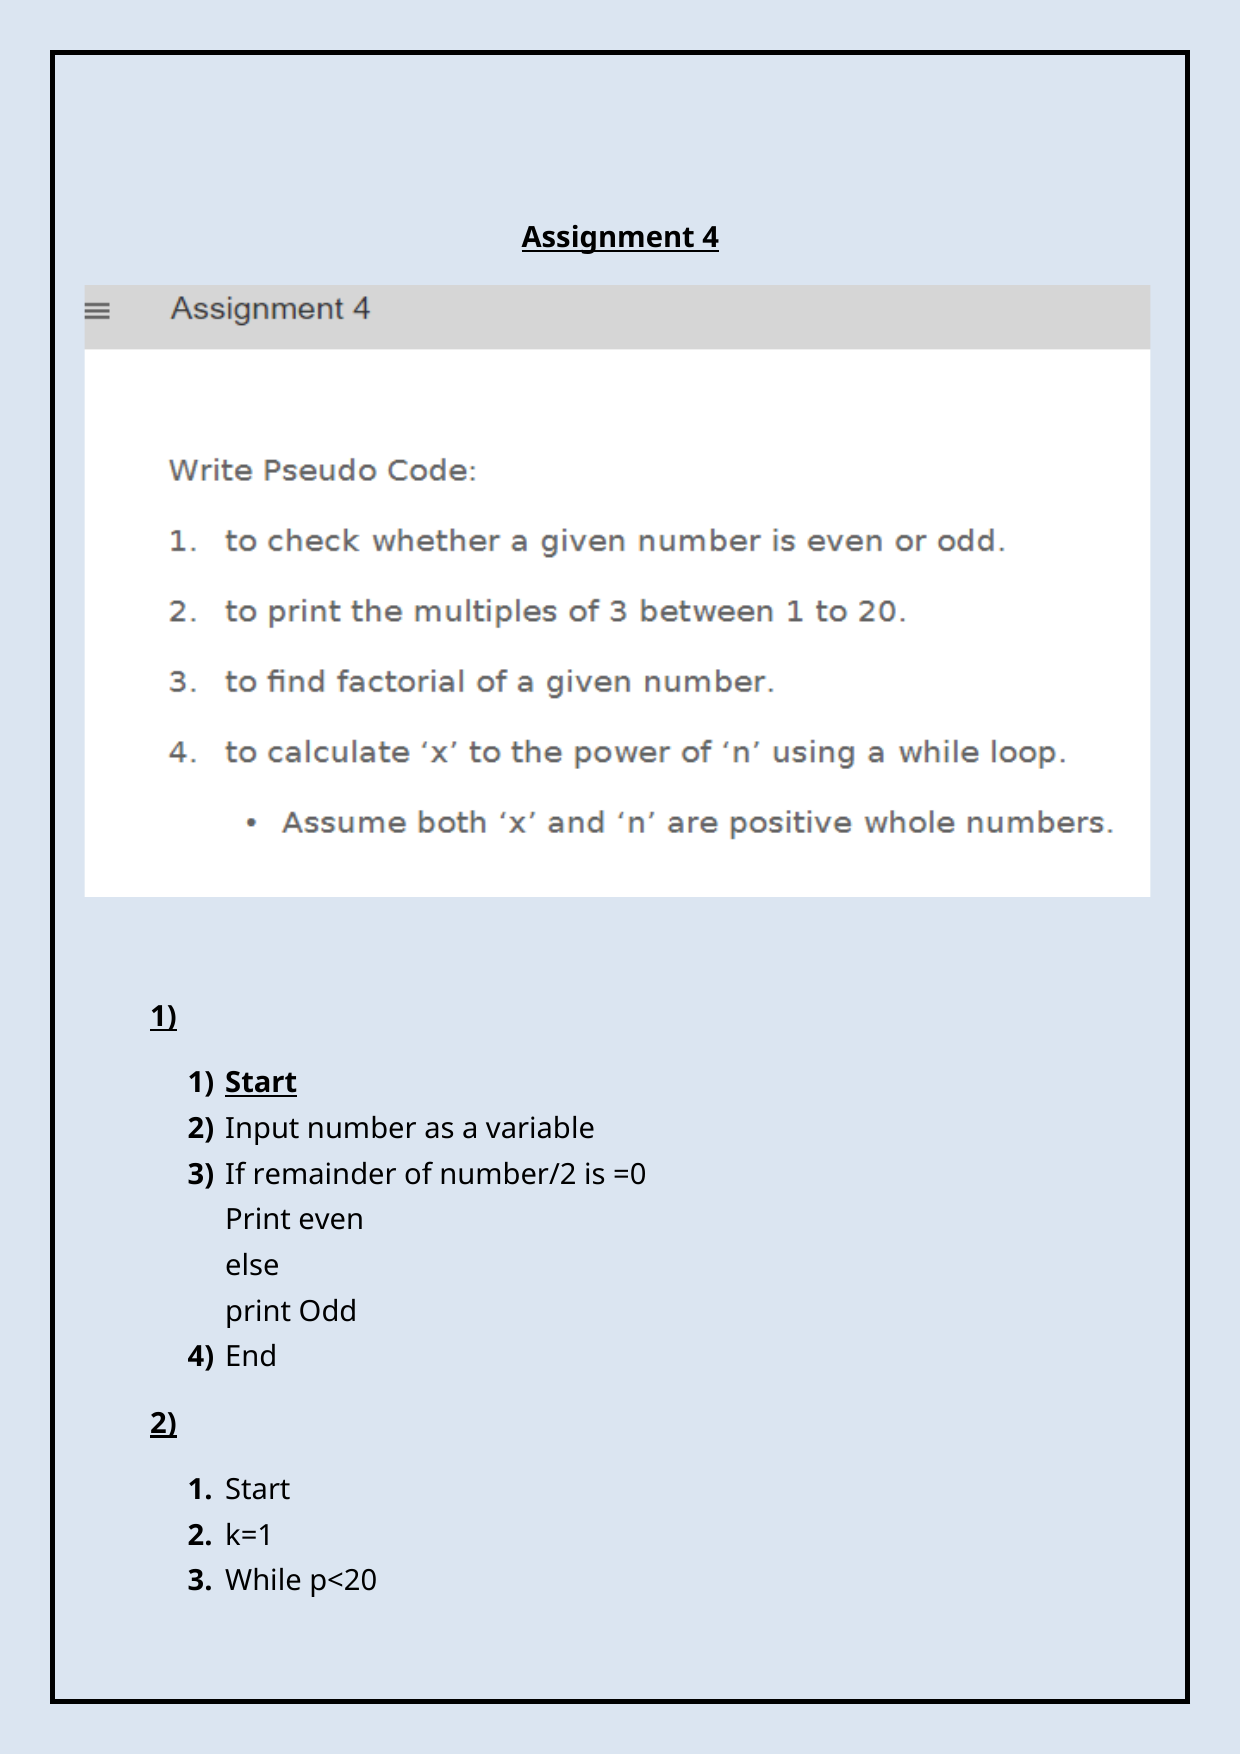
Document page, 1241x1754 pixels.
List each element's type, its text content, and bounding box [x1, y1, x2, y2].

text Assignment 4 [150, 216, 1090, 256]
text 1) [150, 995, 1090, 1035]
list Start [187, 1062, 1090, 1101]
picture [84, 285, 1151, 897]
list k=1 [187, 1514, 1090, 1554]
list Input number as a variable [187, 1107, 1090, 1147]
list Start [187, 1468, 1090, 1508]
text 2) [150, 1402, 1090, 1442]
list End [187, 1336, 1090, 1375]
list If remainder of number/2 is =0 Print even else print Odd [187, 1153, 1090, 1329]
list While p<20 [187, 1560, 1090, 1599]
